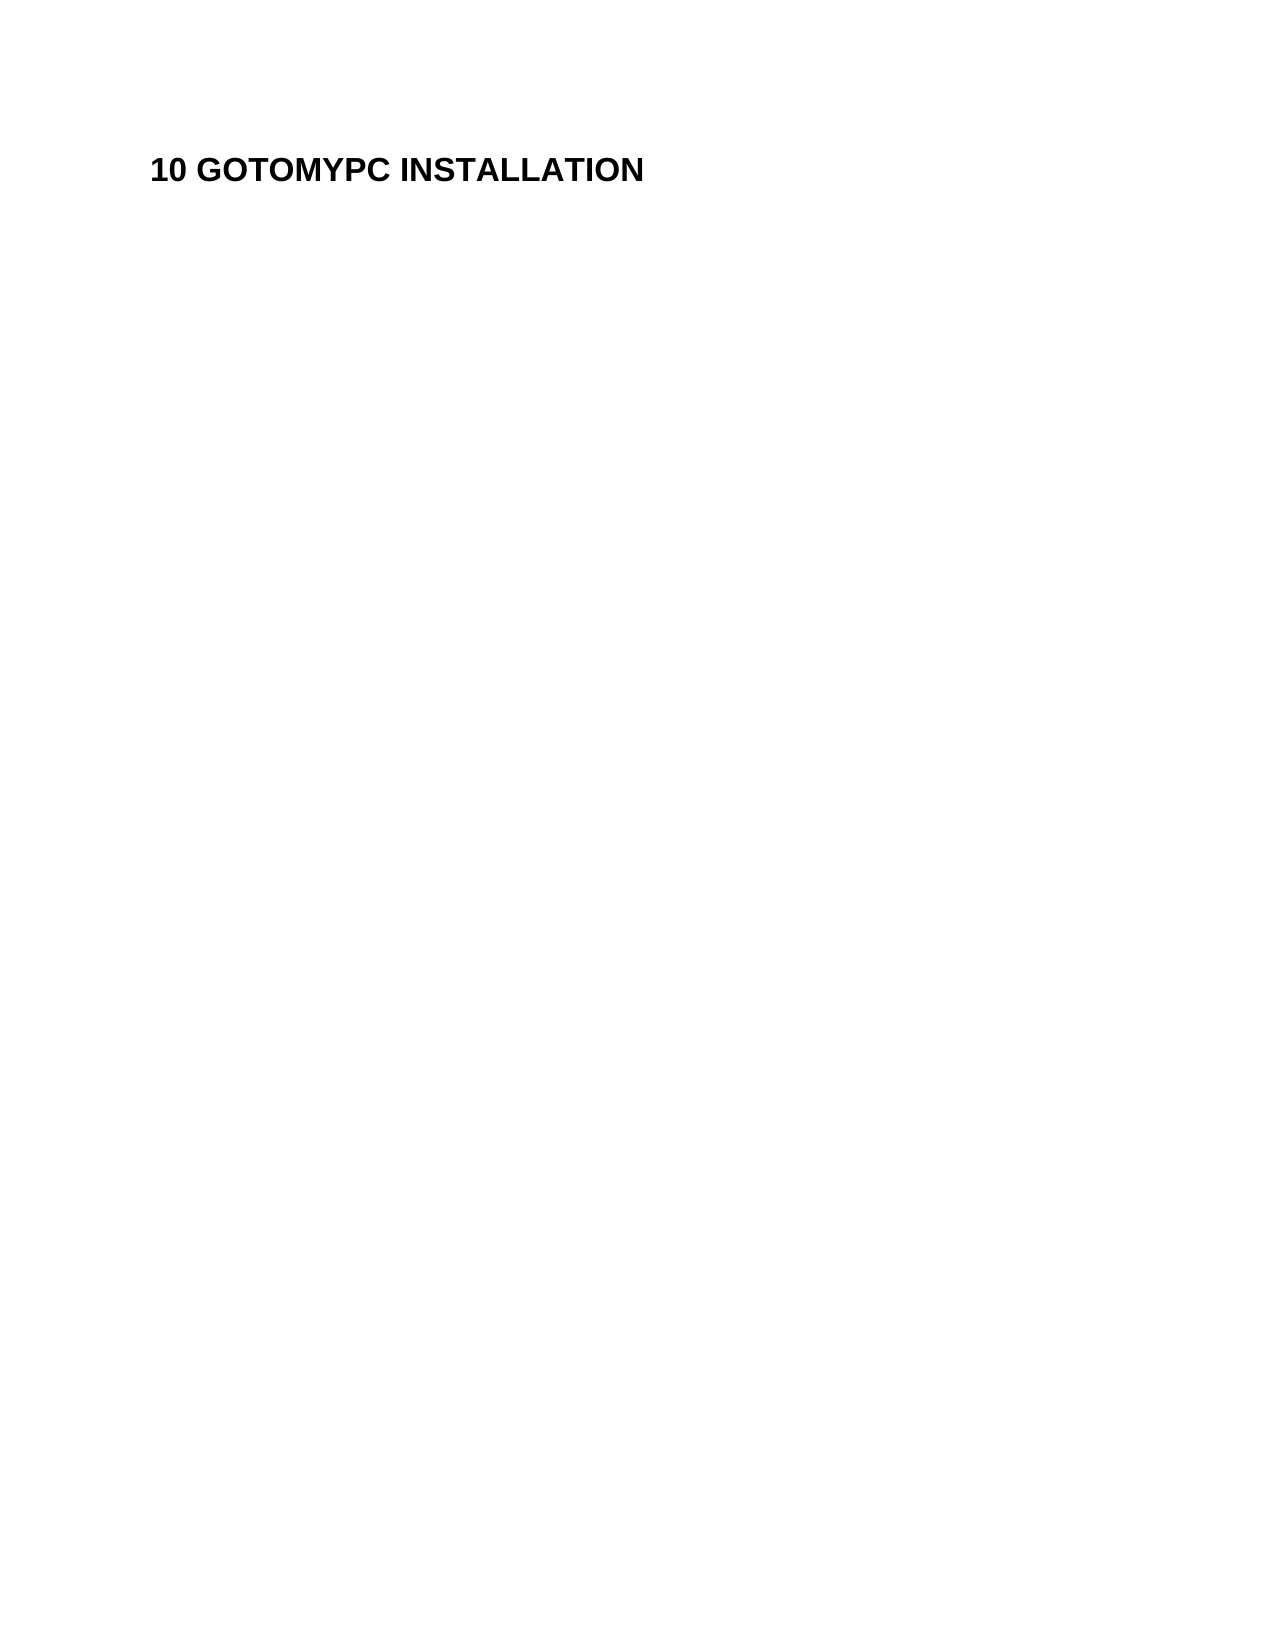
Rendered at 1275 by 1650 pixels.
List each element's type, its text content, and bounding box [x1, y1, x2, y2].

subtitle 10 GoToMyPC Installation [150, 150, 1125, 188]
